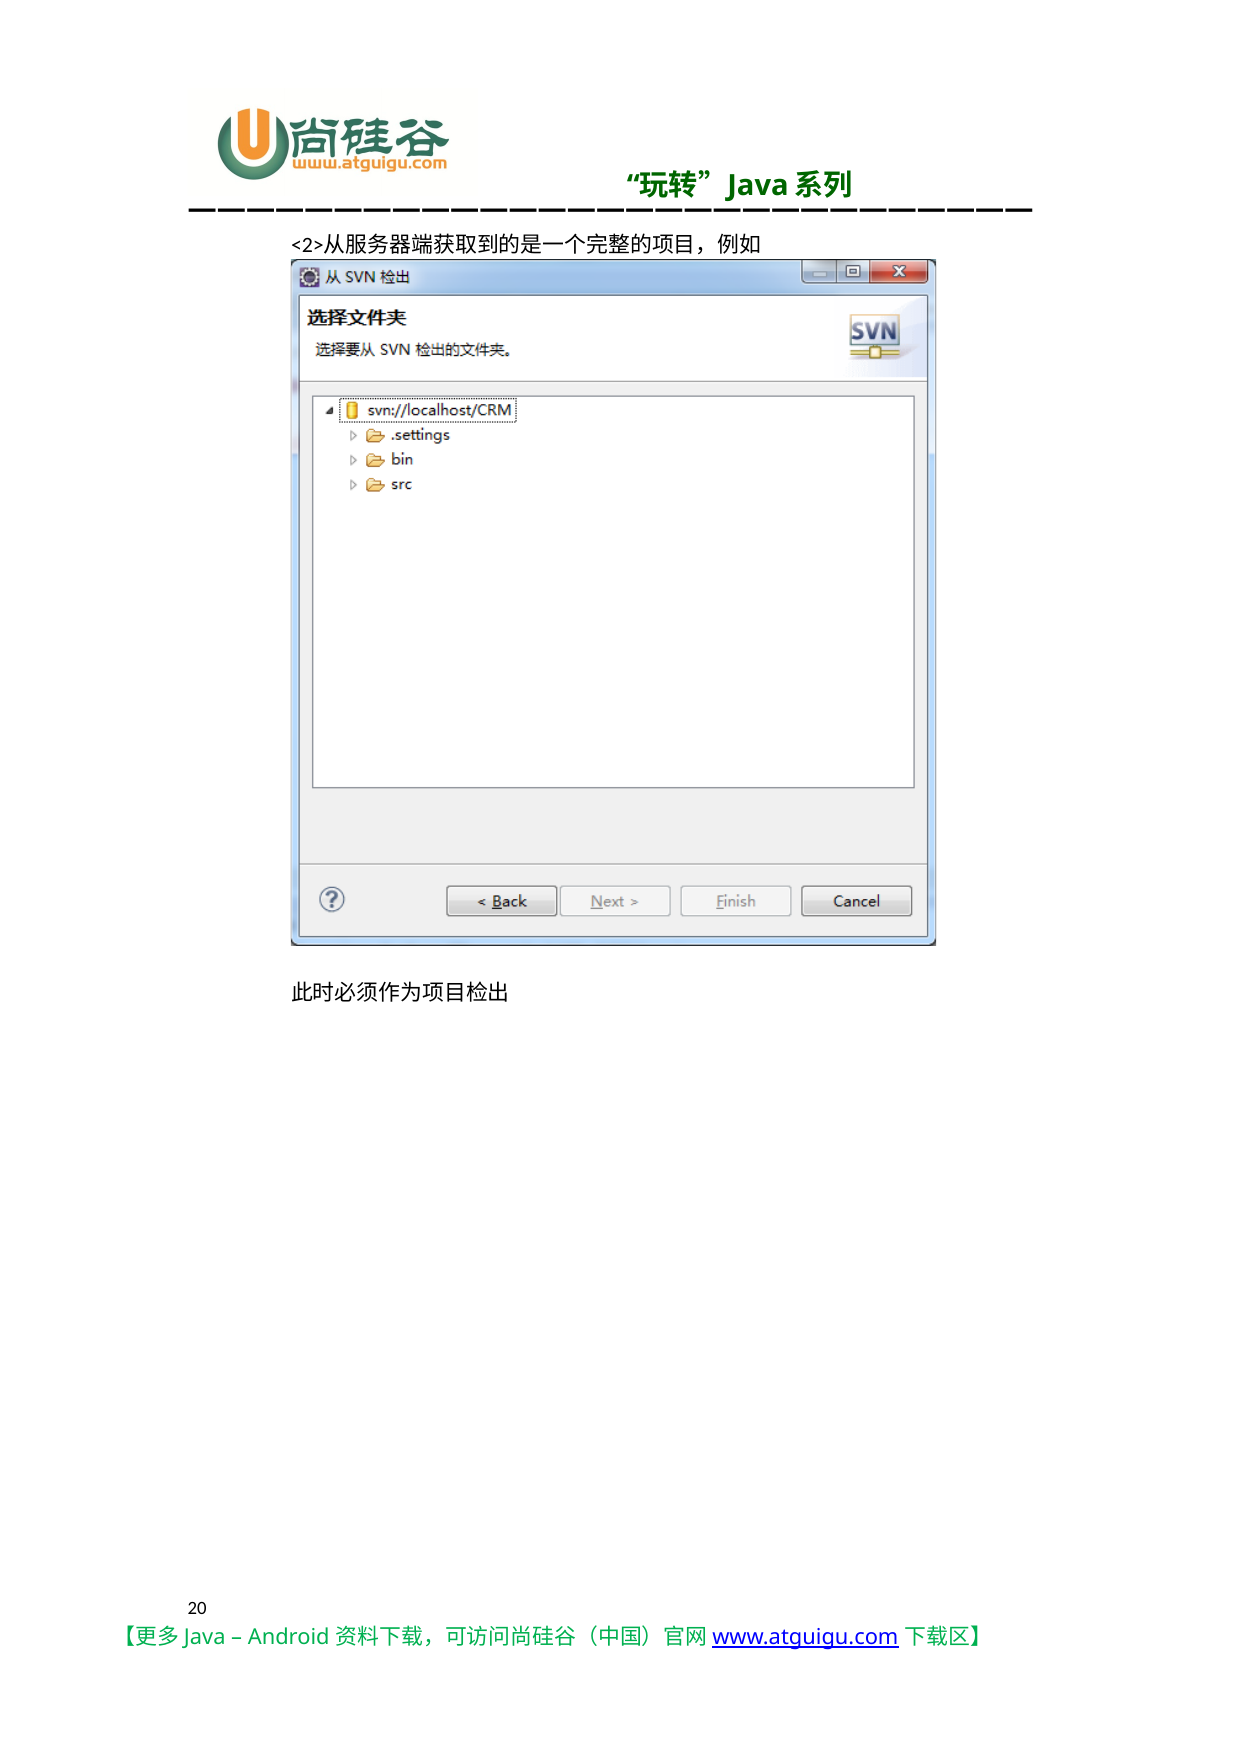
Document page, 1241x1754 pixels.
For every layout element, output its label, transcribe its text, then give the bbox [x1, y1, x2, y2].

list 此时必须作为项目检出 [291, 974, 1053, 1007]
picture [290, 259, 937, 946]
picture [187, 88, 479, 196]
list <2>从服务器端获取到的是一个完整的项目，例如 [291, 227, 1053, 259]
